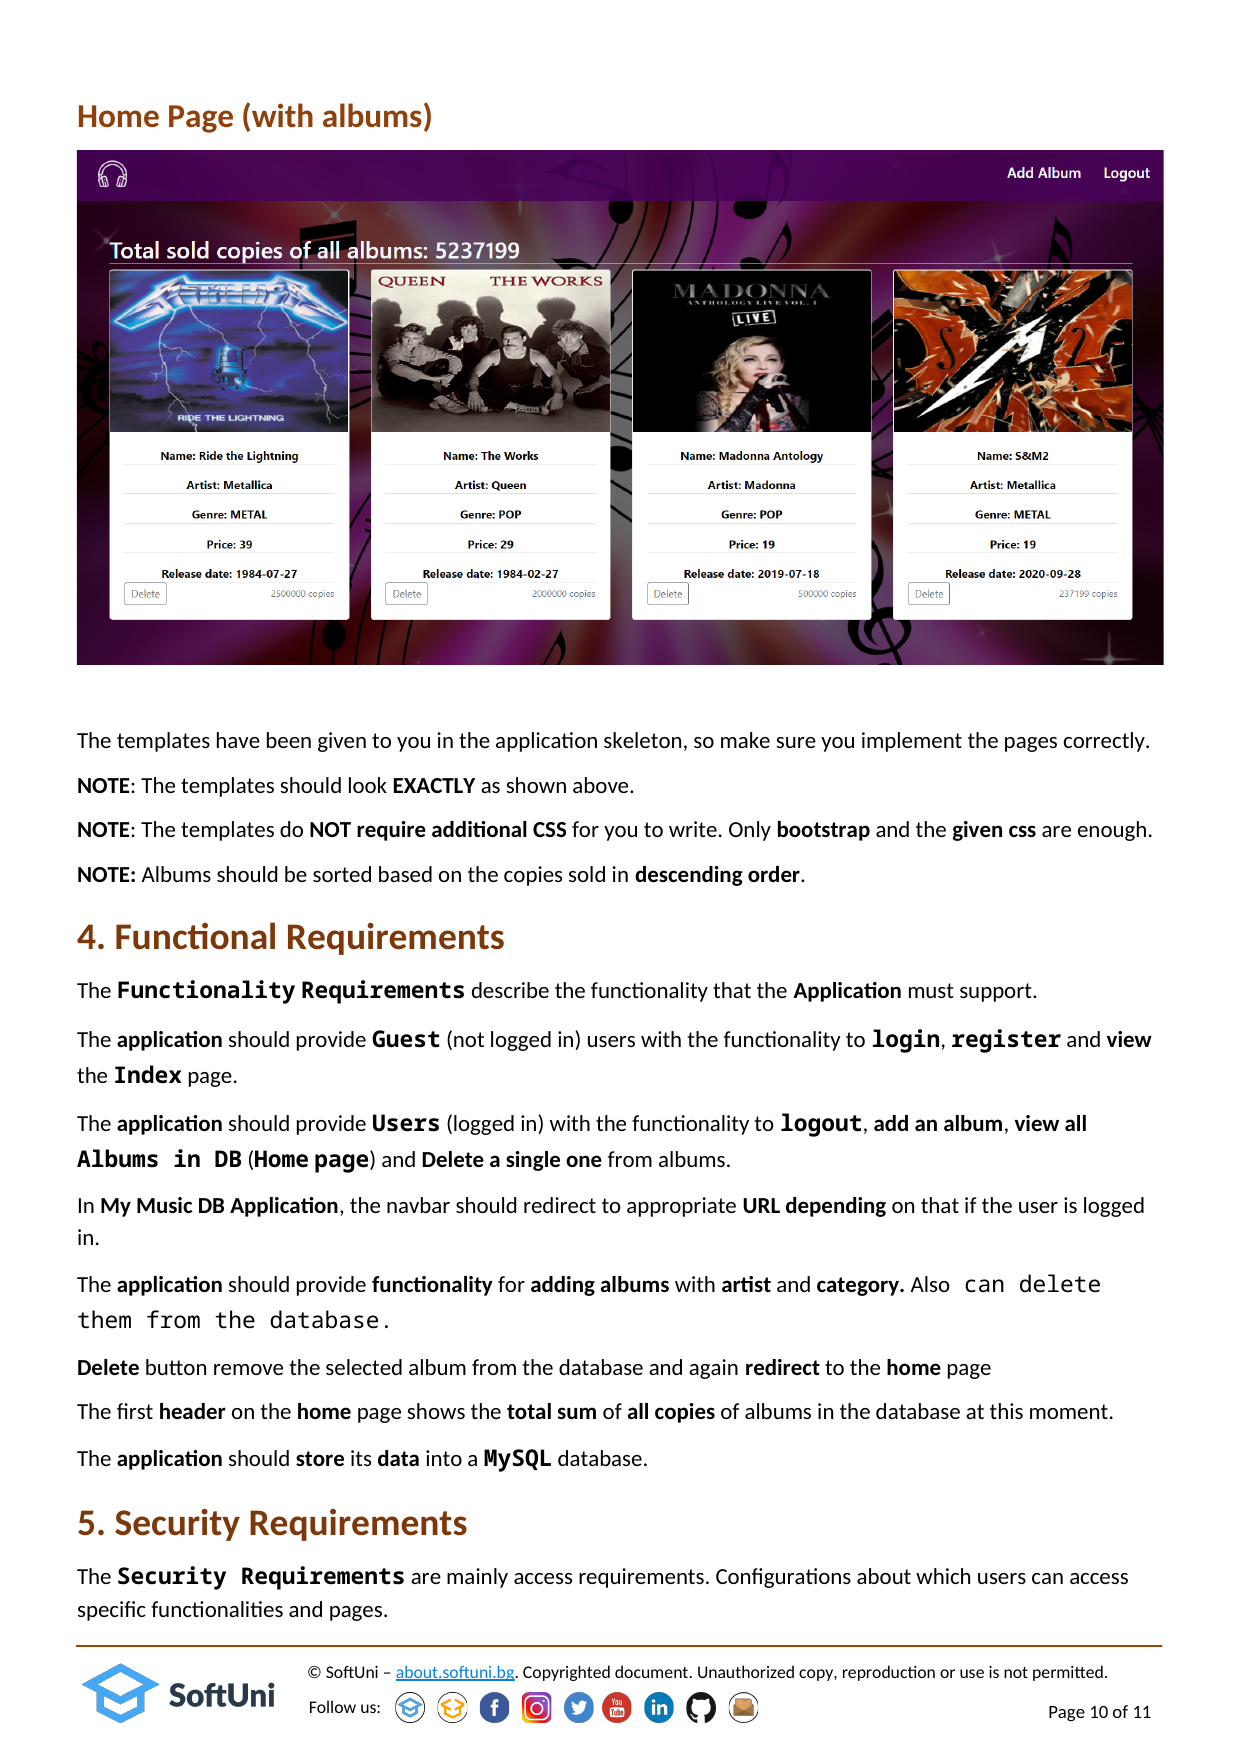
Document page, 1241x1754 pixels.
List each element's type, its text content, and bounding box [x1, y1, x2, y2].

picture [602, 1692, 632, 1723]
picture [644, 1714, 653, 1723]
text The Functionality Requirements describe the functionality that the Application must support. [77, 974, 1163, 1005]
subtitle Home Page (with albums) [77, 95, 1163, 136]
picture [665, 1692, 674, 1701]
subtitle Functional Requirements [77, 913, 1163, 959]
text The templates have been given to you in the application skeleton, so make sure you implement the pages correctly. [77, 726, 1163, 754]
picture [644, 1692, 653, 1701]
picture [395, 1692, 425, 1723]
subtitle Security Requirements [77, 1499, 1163, 1544]
picture [437, 1692, 468, 1723]
text The Security Requirements are mainly access requirements. Configurations about which users can access specific functionalities and pages. [77, 1560, 1163, 1623]
picture [665, 1714, 674, 1723]
picture [728, 1692, 759, 1723]
picture [479, 1692, 510, 1723]
picture [76, 150, 1164, 665]
text Delete button remove the selected album from the database and again redirect to the home page [77, 1353, 1163, 1381]
text The application should provide Guest (not logged in) users with the functionality to login, register and view the Index page. [77, 1023, 1163, 1090]
text The application should provide functionality for adding albums with artist and category. Also can delete them from the database. [77, 1268, 1163, 1335]
text The first header on the home page shows the total sum of all copies of albums in the database at this moment. [77, 1397, 1163, 1425]
text NOTE: Albums should be sorted based on the copies sold in descending order. [77, 860, 1163, 888]
text The application should store its data into a MySQL database. [77, 1442, 1163, 1473]
picture [658, 1705, 667, 1714]
picture [686, 1692, 716, 1723]
picture [522, 1692, 552, 1723]
text NOTE: The templates do NOT require additional CSS for you to write. Only bootstrap and the given css are enough. [77, 815, 1163, 843]
text In My Music DB Application, the navbar should redirect to appropriate URL depending on that if the user is logged in. [77, 1191, 1163, 1252]
text NOTE: The templates should look EXACTLY as shown above. [77, 771, 1163, 799]
picture [564, 1692, 594, 1723]
picture [75, 1658, 281, 1729]
text The application should provide Users (logged in) with the functionality to logout, add an album, view all Albums in DB (Home page) and Delete a single one from albums. [77, 1107, 1163, 1174]
